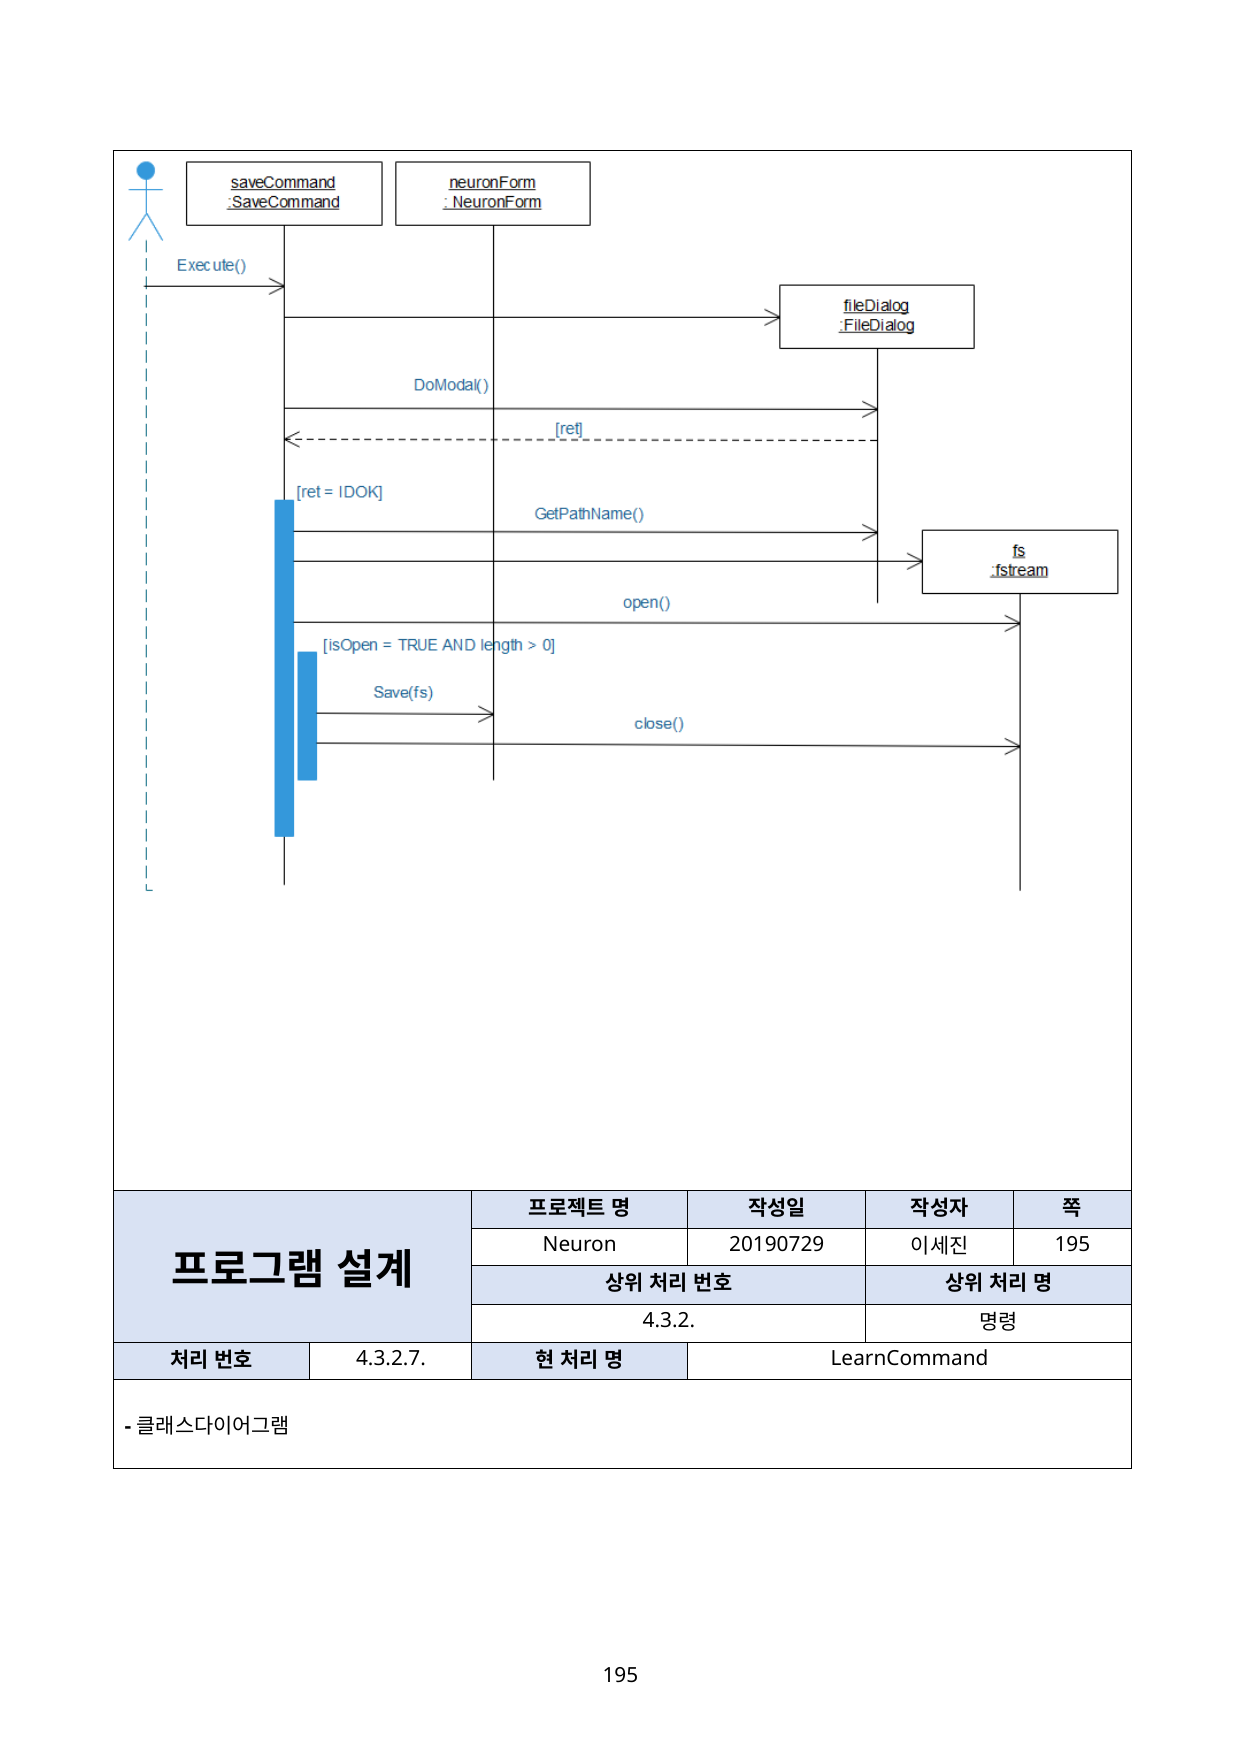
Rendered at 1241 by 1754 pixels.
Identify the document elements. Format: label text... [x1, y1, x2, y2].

table_cell 쪽 [1014, 1191, 1131, 1228]
table_cell 4.3.2. [472, 1305, 865, 1342]
table_cell 작성일 [688, 1191, 865, 1228]
table_cell 현 처리 명 [472, 1343, 687, 1379]
table_cell 4.3.2.7. [310, 1343, 471, 1379]
table_cell 프로젝트 명 [472, 1191, 687, 1228]
table_cell 이세진 [866, 1229, 1013, 1265]
table_cell 처리 번호 [114, 1343, 309, 1379]
table_cell LearnCommand [688, 1343, 1131, 1379]
table_cell Execute [114, 151, 1131, 1190]
table_cell - 클래스다이어그램 Execute [114, 1380, 1131, 1468]
table_cell 프로그램 설계 [114, 1191, 471, 1342]
table_cell 명령 [866, 1305, 1131, 1342]
picture [124, 151, 1130, 906]
table_cell 195 [1014, 1229, 1131, 1265]
table_cell 20190729 [688, 1229, 865, 1265]
table_cell 상위 처리 번호 [472, 1266, 865, 1304]
table_cell 상위 처리 명 [866, 1266, 1131, 1304]
table_cell Neuron [472, 1229, 687, 1265]
table_cell 작성자 [866, 1191, 1013, 1228]
